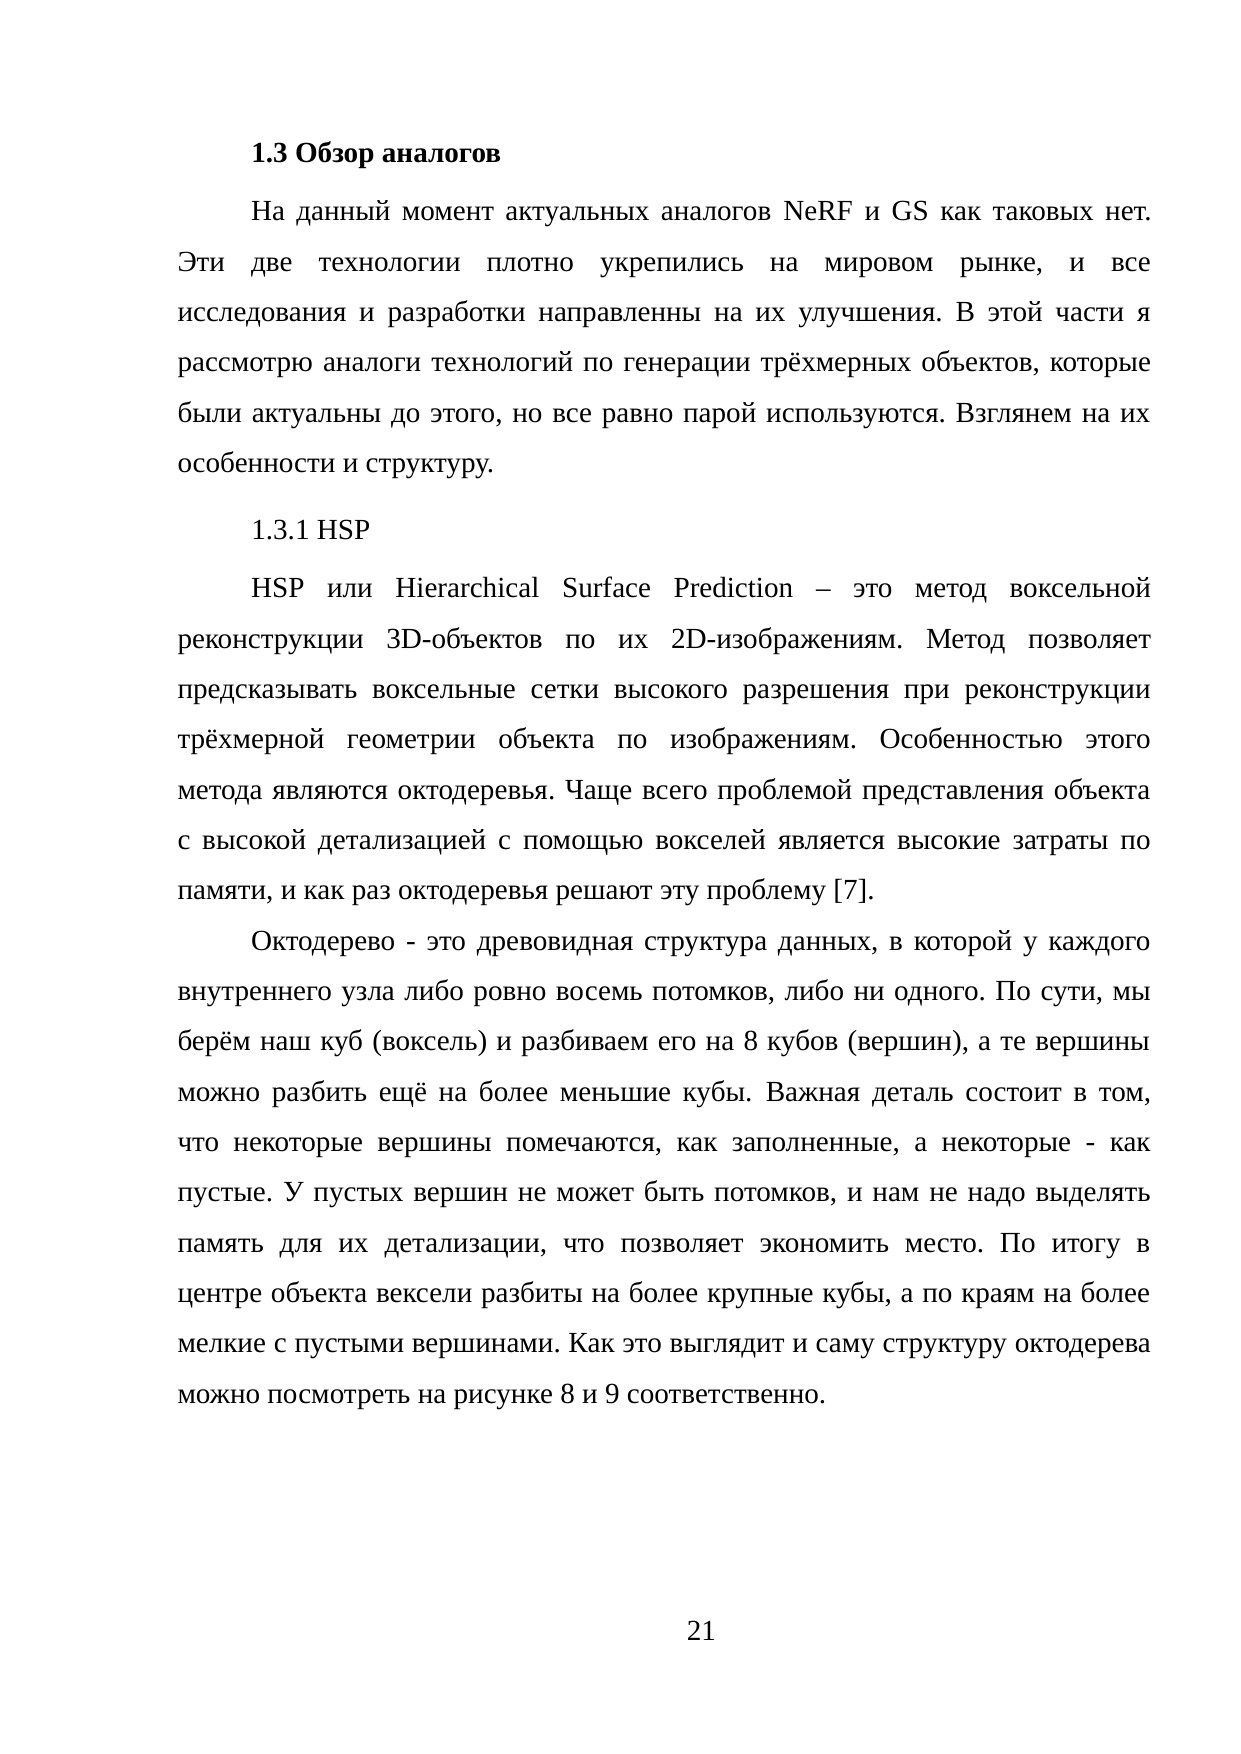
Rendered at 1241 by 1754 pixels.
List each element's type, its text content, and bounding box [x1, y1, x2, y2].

text HSP или Hierarchical Surface Prediction – это метод воксельной реконструкции 3D-объектов по их 2D-изображениям. Метод позволяет предсказывать воксельные сетки высокого разрешения при реконструкции трёхмерной геометрии объекта по изображениям. Особенностью этого метода являются октодеревья. Чаще всего проблемой представления объекта с высокой детализацией с помощью вокселей является высокие затраты по памяти, и как раз октодеревья решают эту проблему [7]. [177, 571, 1152, 906]
text На данный момент актуальных аналогов NeRF и GS как таковых нет. Эти две технологии плотно укрепились на мировом рынке, и все исследования и разработки направленны на их улучшения. В этой части я рассмотрю аналоги технологий по генерации трёхмерных объектов, которые были актуальны до этого, но все равно парой используются. Взглянем на их особенности и структуру. [177, 193, 1152, 478]
text 1.3 Обзор аналогов [251, 135, 1152, 168]
text Октодерево - это древовидная структура данных, в которой у каждого внутреннего узла либо ровно восемь потомков, либо ни одного. По сути, мы берём наш куб (воксель) и разбиваем его на 8 кубов (вершин), а те вершины можно разбить ещё на более меньшие кубы. Важная деталь состоит в том, что некоторые вершины помечаются, как заполненные, а некоторые - как пустые. У пустых вершин не может быть потомков, и нам не надо выделять память для их детализации, что позволяет экономить место. По итогу в центре объекта вексели разбиты на более крупные кубы, а по краям на более мелкие с пустыми вершинами. Как это выглядит и саму структуру октодерева можно посмотреть на рисунке 8 и 9 соответственно. [177, 923, 1152, 1409]
text 1.3.1 HSP [251, 512, 1152, 546]
